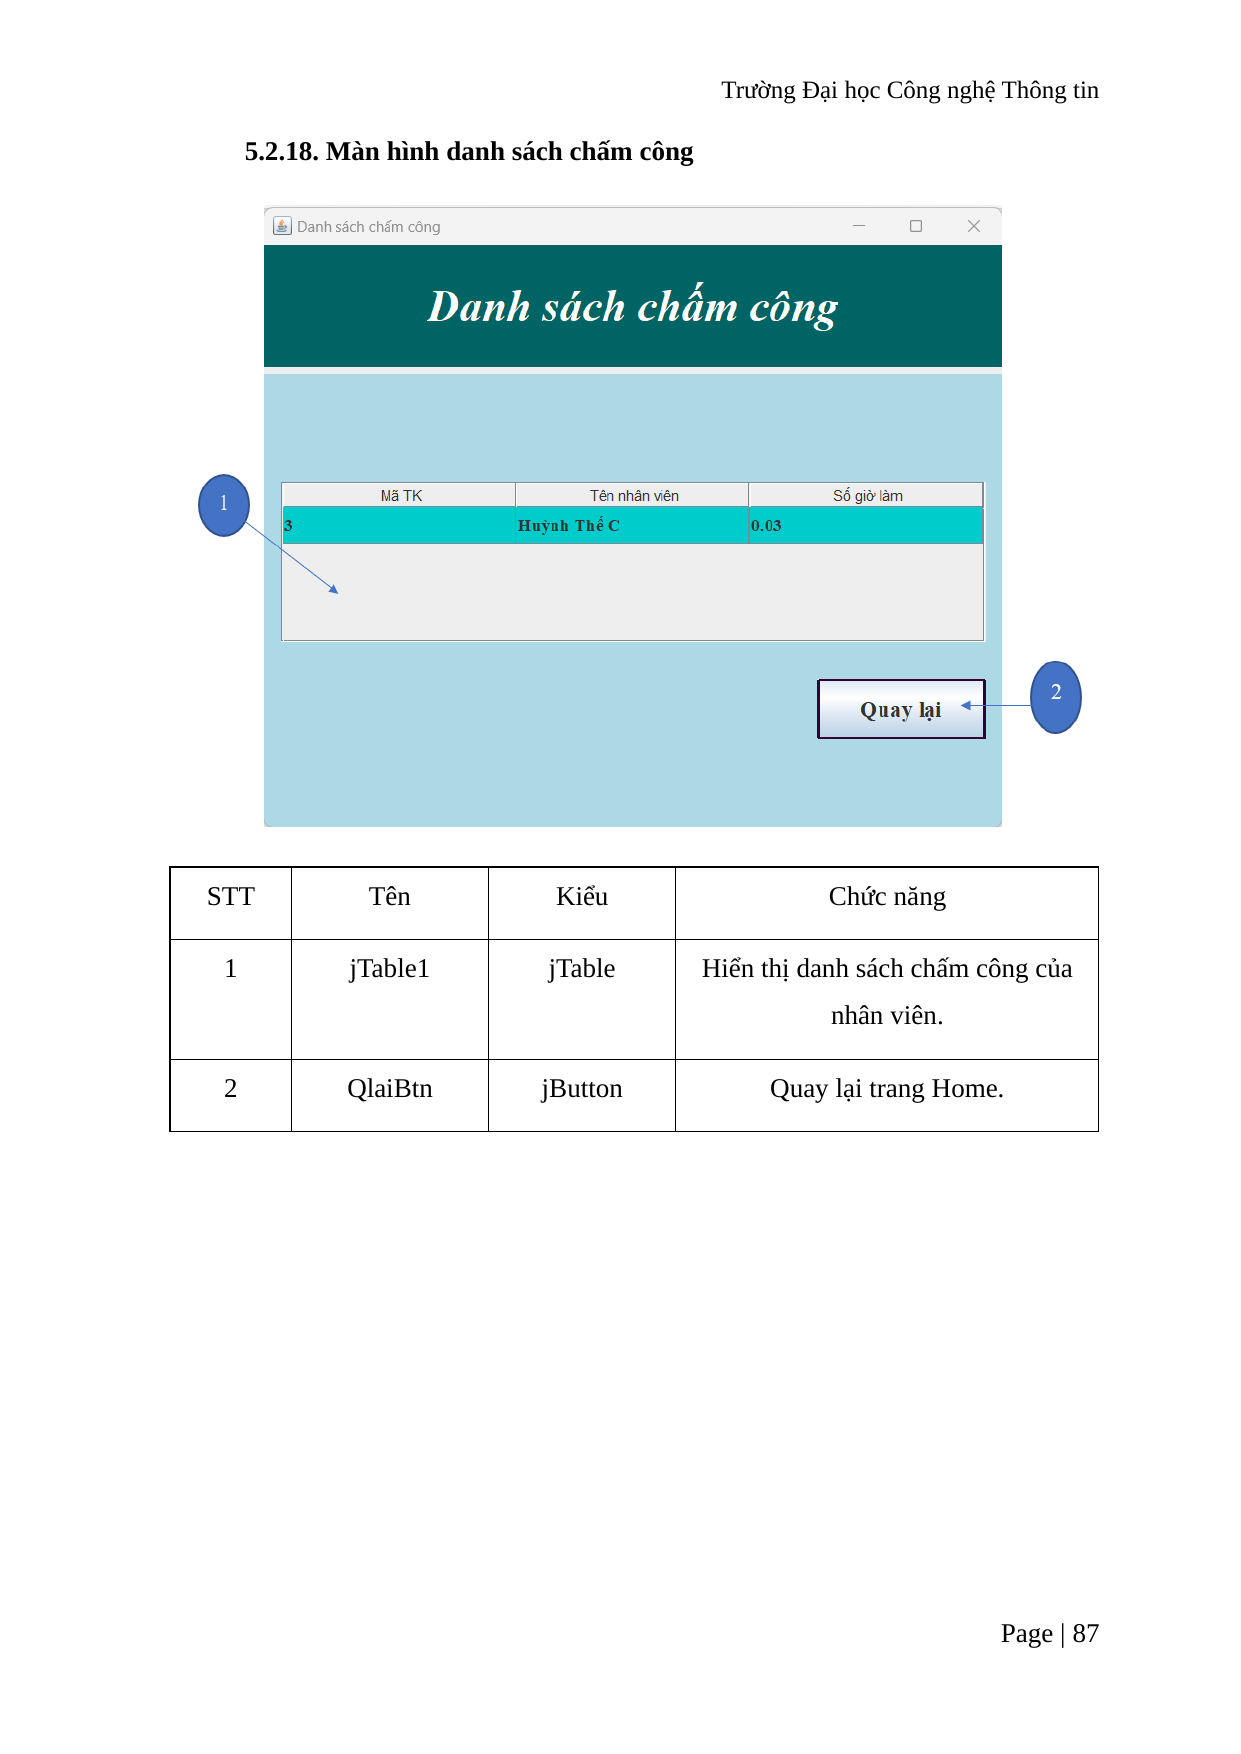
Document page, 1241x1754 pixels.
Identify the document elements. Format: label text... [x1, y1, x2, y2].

table_cell jButton [489, 1060, 675, 1131]
subtitle 5.2.18. Màn hình danh sách chấm công [169, 135, 1099, 166]
table_header Chức năng [676, 868, 1098, 939]
picture [169, 194, 1100, 839]
table_cell QlaiBtn [292, 1060, 488, 1131]
table_cell 2 [171, 1060, 291, 1131]
table_cell jTable1 [292, 940, 488, 1058]
table_header Kiểu [489, 868, 675, 939]
table_cell Hiển thị danh sách chấm công của nhân viên. [676, 940, 1098, 1058]
table_cell Quay lại trang Home. [676, 1060, 1098, 1131]
table_header Tên [292, 868, 488, 939]
table_cell jTable [489, 940, 675, 1058]
table_cell 1 [171, 940, 291, 1058]
table_header STT [171, 868, 291, 939]
